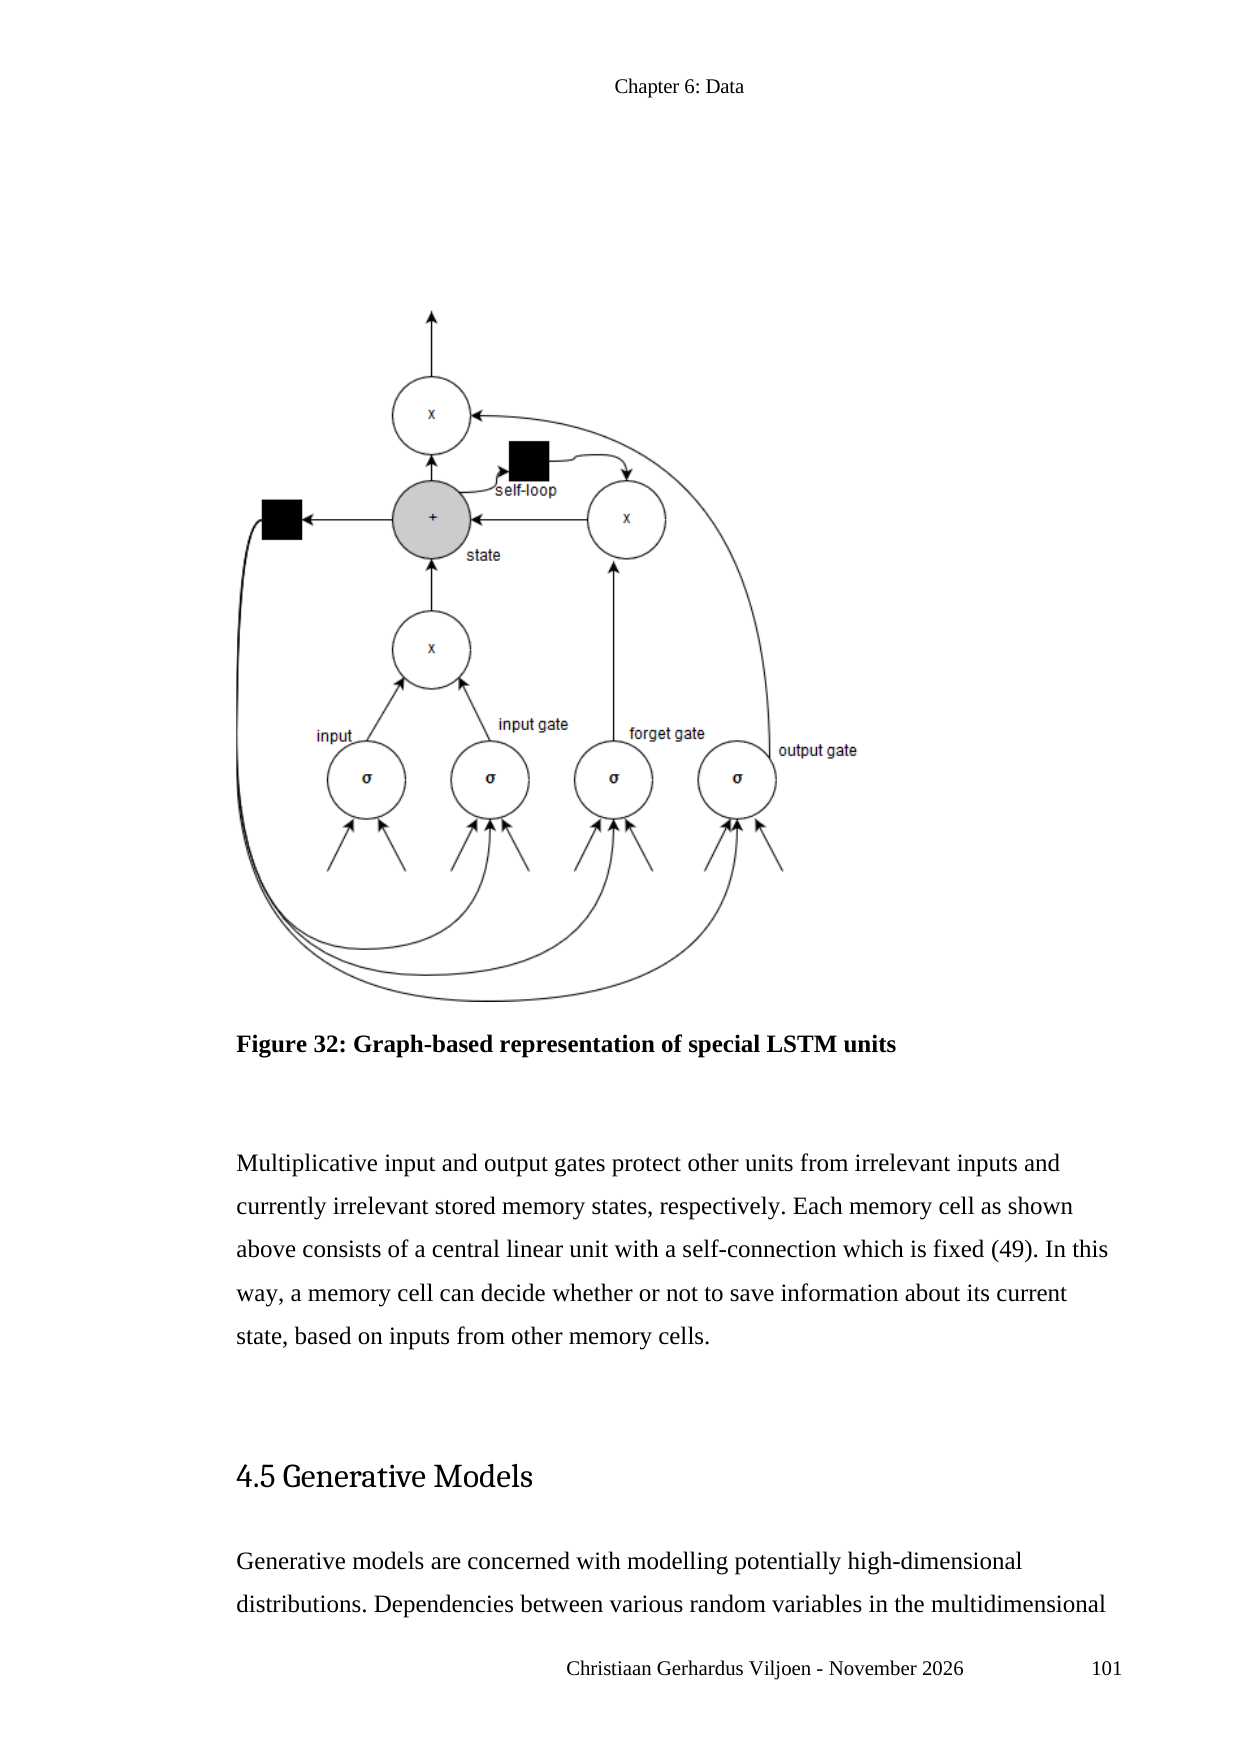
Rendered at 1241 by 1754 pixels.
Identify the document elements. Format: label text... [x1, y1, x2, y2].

subtitle Generative Models [236, 1457, 1122, 1495]
text Figure 32: Graph-based representation of special LSTM units [236, 1029, 1122, 1057]
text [236, 1546, 1122, 1618]
text Multiplicative input and output gates protect other units from irrelevant inputs and currently irrelevant stored memory states, respectively. Each memory cell as shown above consists of a central linear unit with a self-connection which is fixed . In this way, a memory cell can decide whether or not to save information about its current state, based on inputs from other memory cells. [236, 1148, 1122, 1349]
picture [236, 302, 868, 1002]
